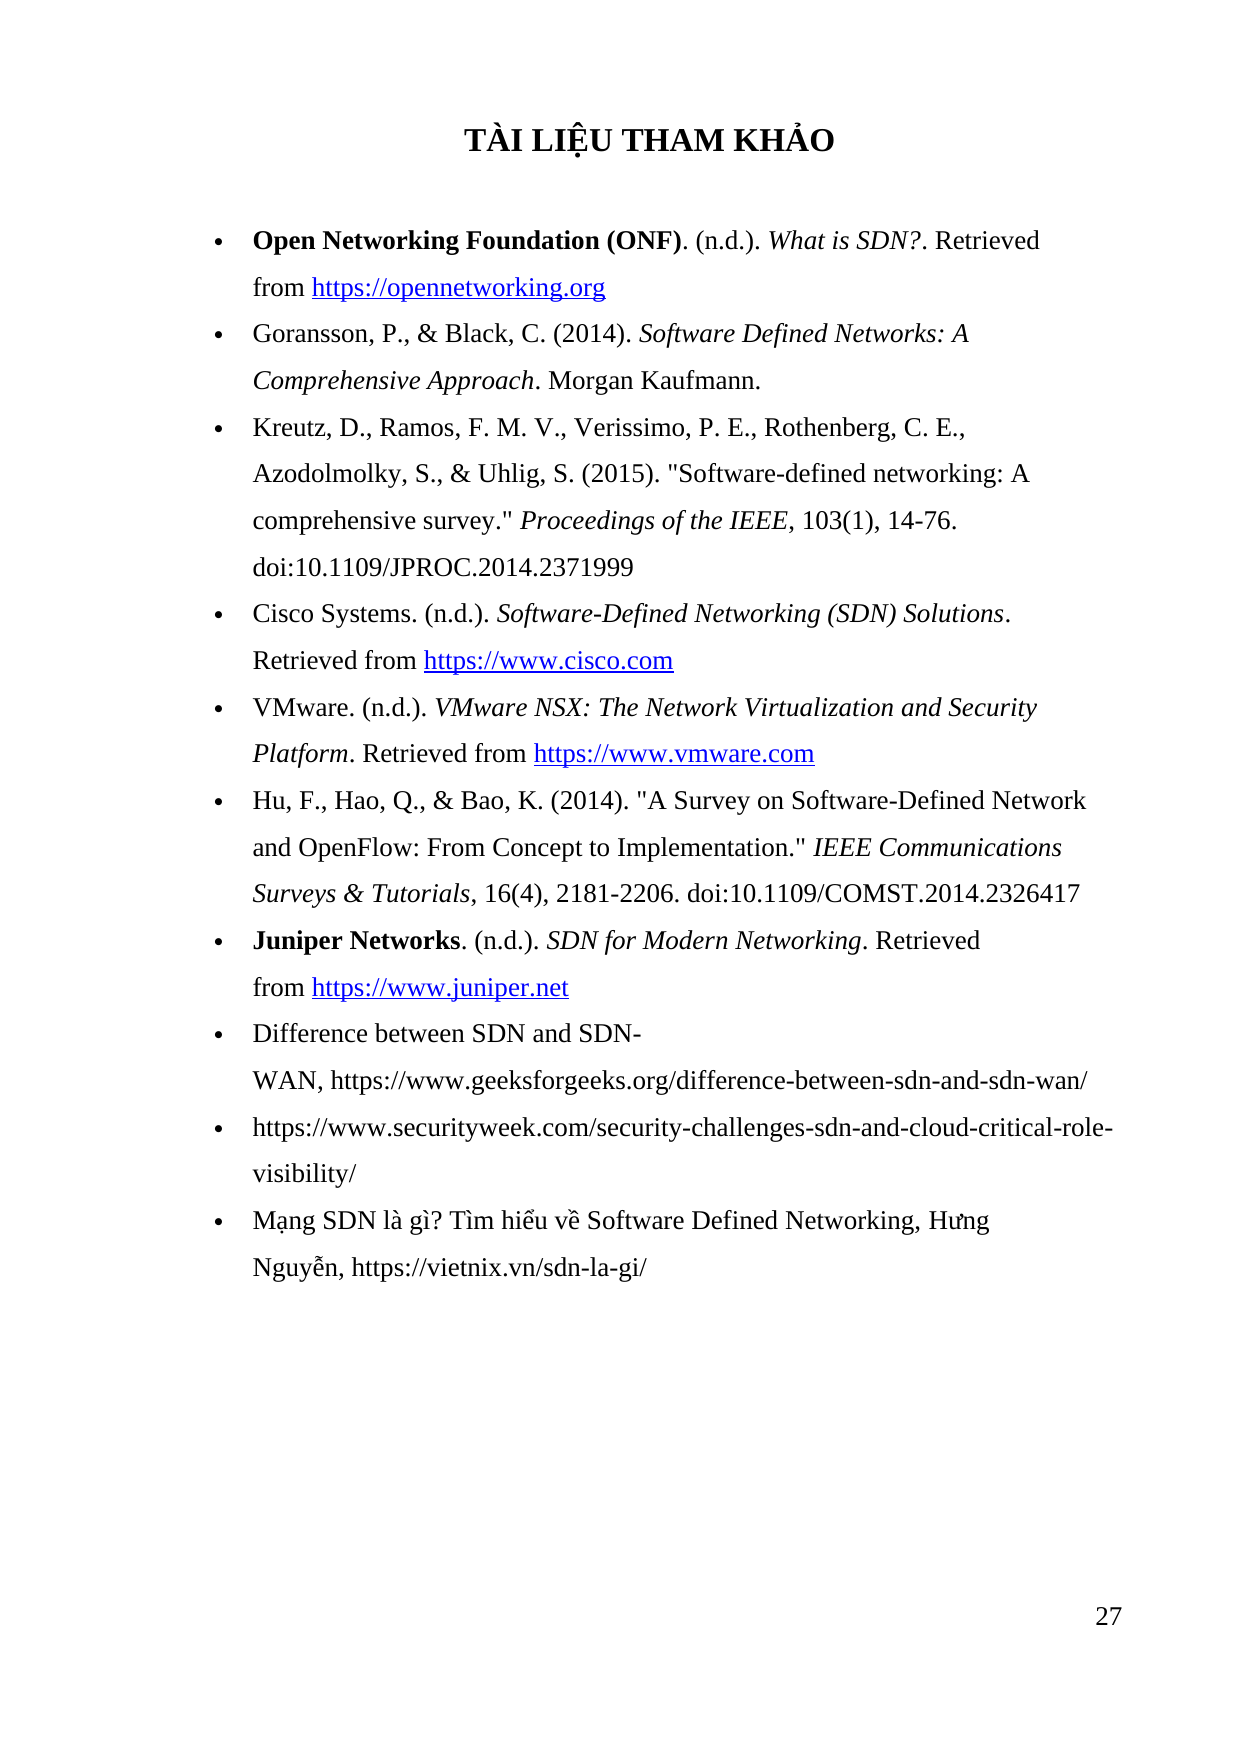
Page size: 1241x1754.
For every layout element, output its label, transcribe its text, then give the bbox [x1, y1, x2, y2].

list Difference between SDN and SDN- WAN, https://www.geeksforgeeks.org/difference-between-sdn-and-sdn-wan/ [215, 1018, 1122, 1095]
subtitle TÀI LIỆU THAM KHẢO [177, 120, 1122, 158]
list https://www.securityweek.com/security-challenges-sdn-and-cloud-critical-role-visibility/ [215, 1111, 1122, 1189]
list Cisco Systems. (n.d.). Software-Defined Networking (SDN) Solutions. Retrieved from https://www.cisco.com [215, 598, 1122, 675]
list Juniper Networks. (n.d.). SDN for Modern Networking. Retrieved from https://www.juniper.net [215, 924, 1122, 1002]
list VMware. (n.d.). VMware NSX: The Network Virtualization and Security Platform. Retrieved from https://www.vmware.com [215, 691, 1122, 769]
list Mạng SDN là gì? Tìm hiểu về Software Defined Networking, Hưng Nguyễn, https://vietnix.vn/sdn-la-gi/ [215, 1204, 1122, 1282]
list Open Networking Foundation (ONF). (n.d.). What is SDN?. Retrieved from https://opennetworking.org [215, 224, 1122, 302]
list Goransson, P., & Black, C. (2014). Software Defined Networks: A Comprehensive Approach. Morgan Kaufmann. [215, 318, 1122, 395]
list Hu, F., Hao, Q., & Bao, K. (2014). "A Survey on Software-Defined Network and OpenFlow: From Concept to Implementation." IEEE Communications Surveys & Tutorials, 16(4), 2181-2206. doi:10.1109/COMST.2014.2326417 [215, 784, 1122, 909]
list Kreutz, D., Ramos, F. M. V., Verissimo, P. E., Rothenberg, C. E., Azodolmolky, S., & Uhlig, S. (2015). "Software-defined networking: A comprehensive survey." Proceedings of the IEEE, 103(1), 14-76. doi:10.1109/JPROC.2014.2371999 [215, 411, 1122, 582]
